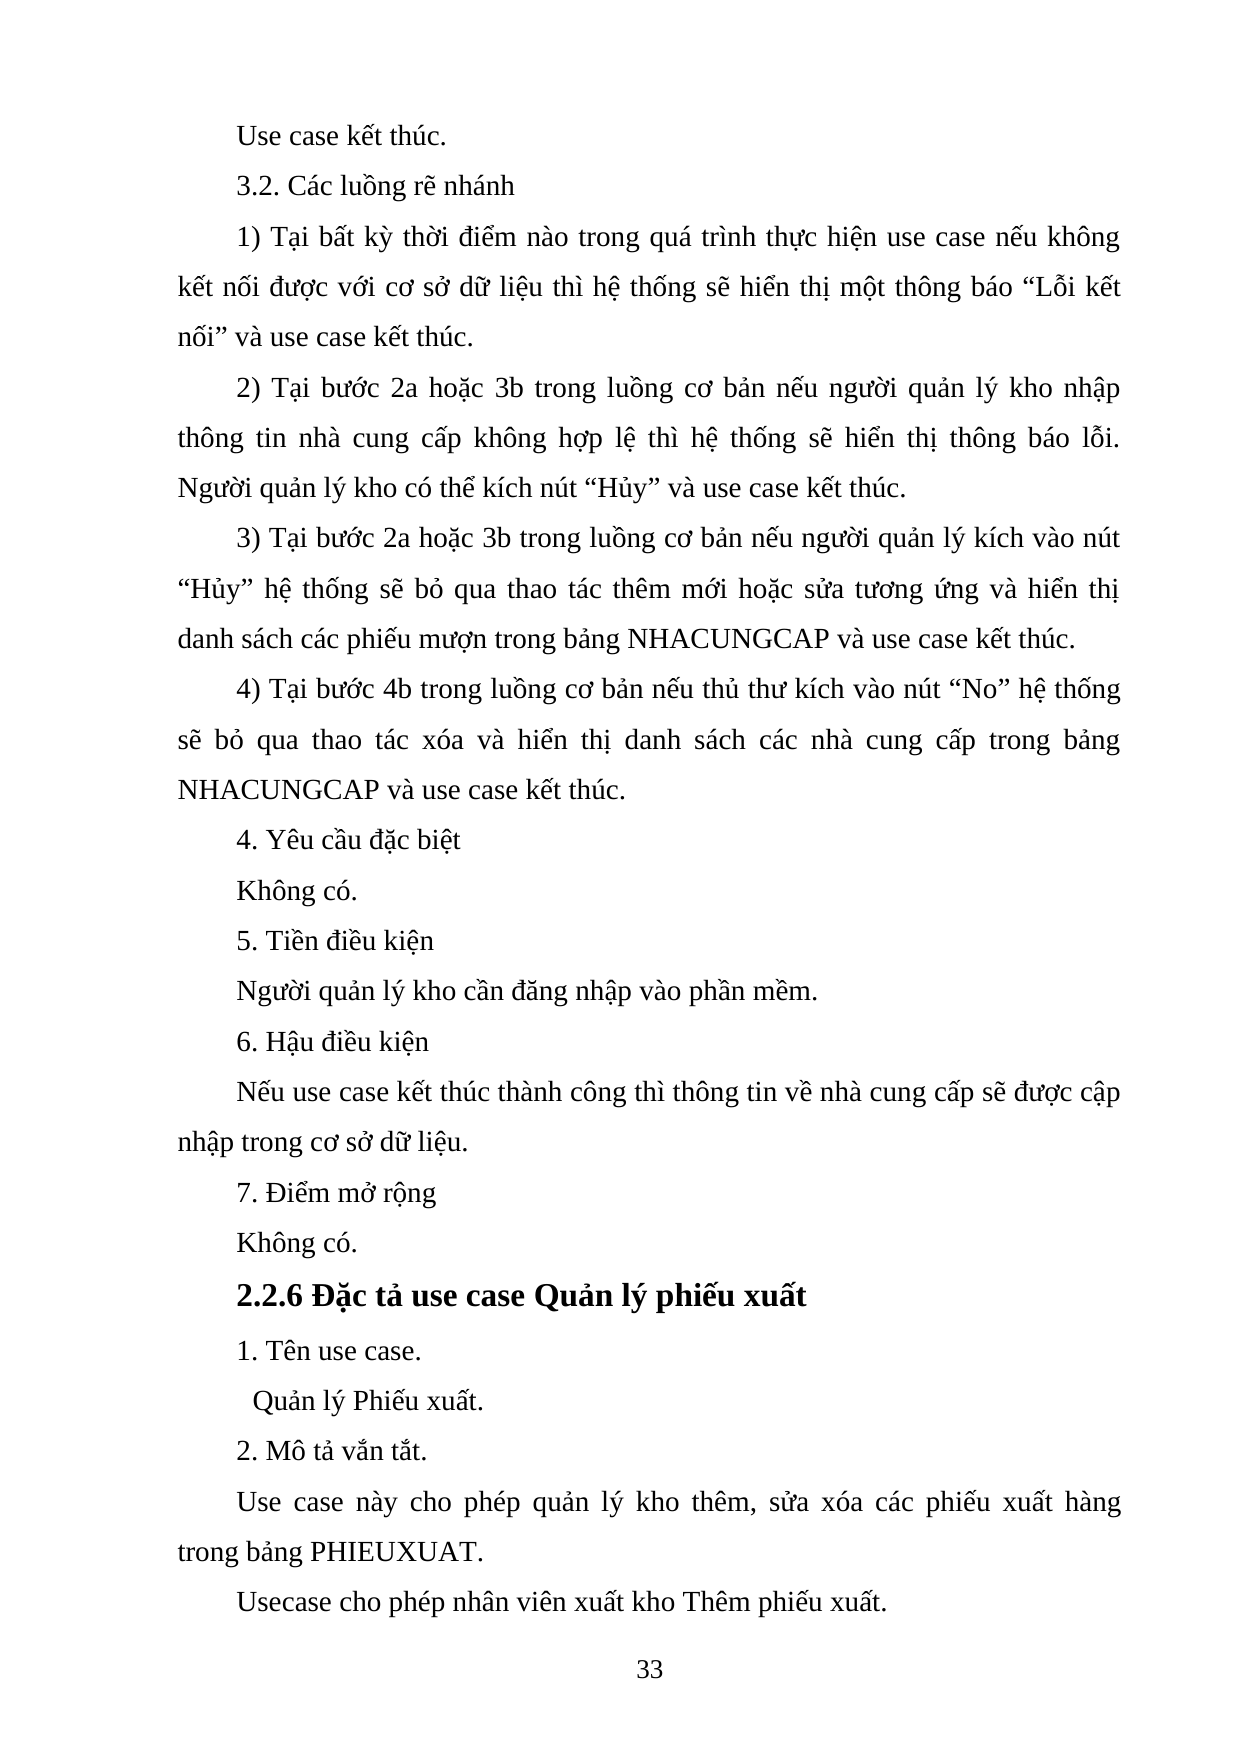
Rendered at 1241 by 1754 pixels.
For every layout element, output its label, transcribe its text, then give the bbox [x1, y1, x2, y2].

text 7. Điểm mở rộng [177, 1175, 1122, 1208]
text 2. Mô tả vắn tắt. [177, 1433, 1122, 1467]
text 2) Tại bước 2a hoặc 3b trong luồng cơ bản nếu người quản lý kho nhập thông tin nhà cung cấp không hợp lệ thì hệ thống sẽ hiển thị thông báo lỗi. Người quản lý kho có thể kích nút “Hủy” và use case kết thúc. [177, 370, 1122, 504]
text 3.2. Các luồng rẽ nhánh [177, 168, 1122, 202]
text 1) Tại bất kỳ thời điểm nào trong quá trình thực hiện use case nếu không kết nối được với cơ sở dữ liệu thì hệ thống sẽ hiển thị một thông báo “Lỗi kết nối” và use case kết thúc. [177, 219, 1122, 353]
text 6. Hậu điều kiện [177, 1024, 1122, 1057]
text Use case kết thúc. [177, 118, 1122, 152]
text 4) Tại bước 4b trong luồng cơ bản nếu thủ thư kích vào nút “No” hệ thống sẽ bỏ qua thao tác xóa và hiển thị danh sách các nhà cung cấp trong bảng NHACUNGCAP và use case kết thúc. [177, 672, 1122, 806]
text Nếu use case kết thúc thành công thì thông tin về nhà cung cấp sẽ được cập nhập trong cơ sở dữ liệu. [177, 1074, 1122, 1158]
text 3) Tại bước 2a hoặc 3b trong luồng cơ bản nếu người quản lý kích vào nút “Hủy” hệ thống sẽ bỏ qua thao tác thêm mới hoặc sửa tương ứng và hiển thị danh sách các phiếu mượn trong bảng NHACUNGCAP và use case kết thúc. [177, 521, 1122, 655]
text 4. Yêu cầu đặc biệt [177, 822, 1122, 856]
text Use case này cho phép quản lý kho thêm, sửa xóa các phiếu xuất hàng trong bảng PHIEUXUAT. [177, 1484, 1122, 1568]
text Quản lý Phiếu xuất. [177, 1383, 1122, 1417]
text 1. Tên use case. [177, 1333, 1122, 1366]
text Không có. [177, 1225, 1122, 1258]
subtitle 2.2.6 Đặc tả use case Quản lý phiếu xuất [177, 1275, 1122, 1314]
text Không có. [177, 873, 1122, 906]
text 5. Tiền điều kiện [177, 923, 1122, 957]
text Người quản lý kho cần đăng nhập vào phần mềm. [177, 973, 1122, 1007]
text Usecase cho phép nhân viên xuất kho Thêm phiếu xuất. [177, 1584, 1122, 1618]
